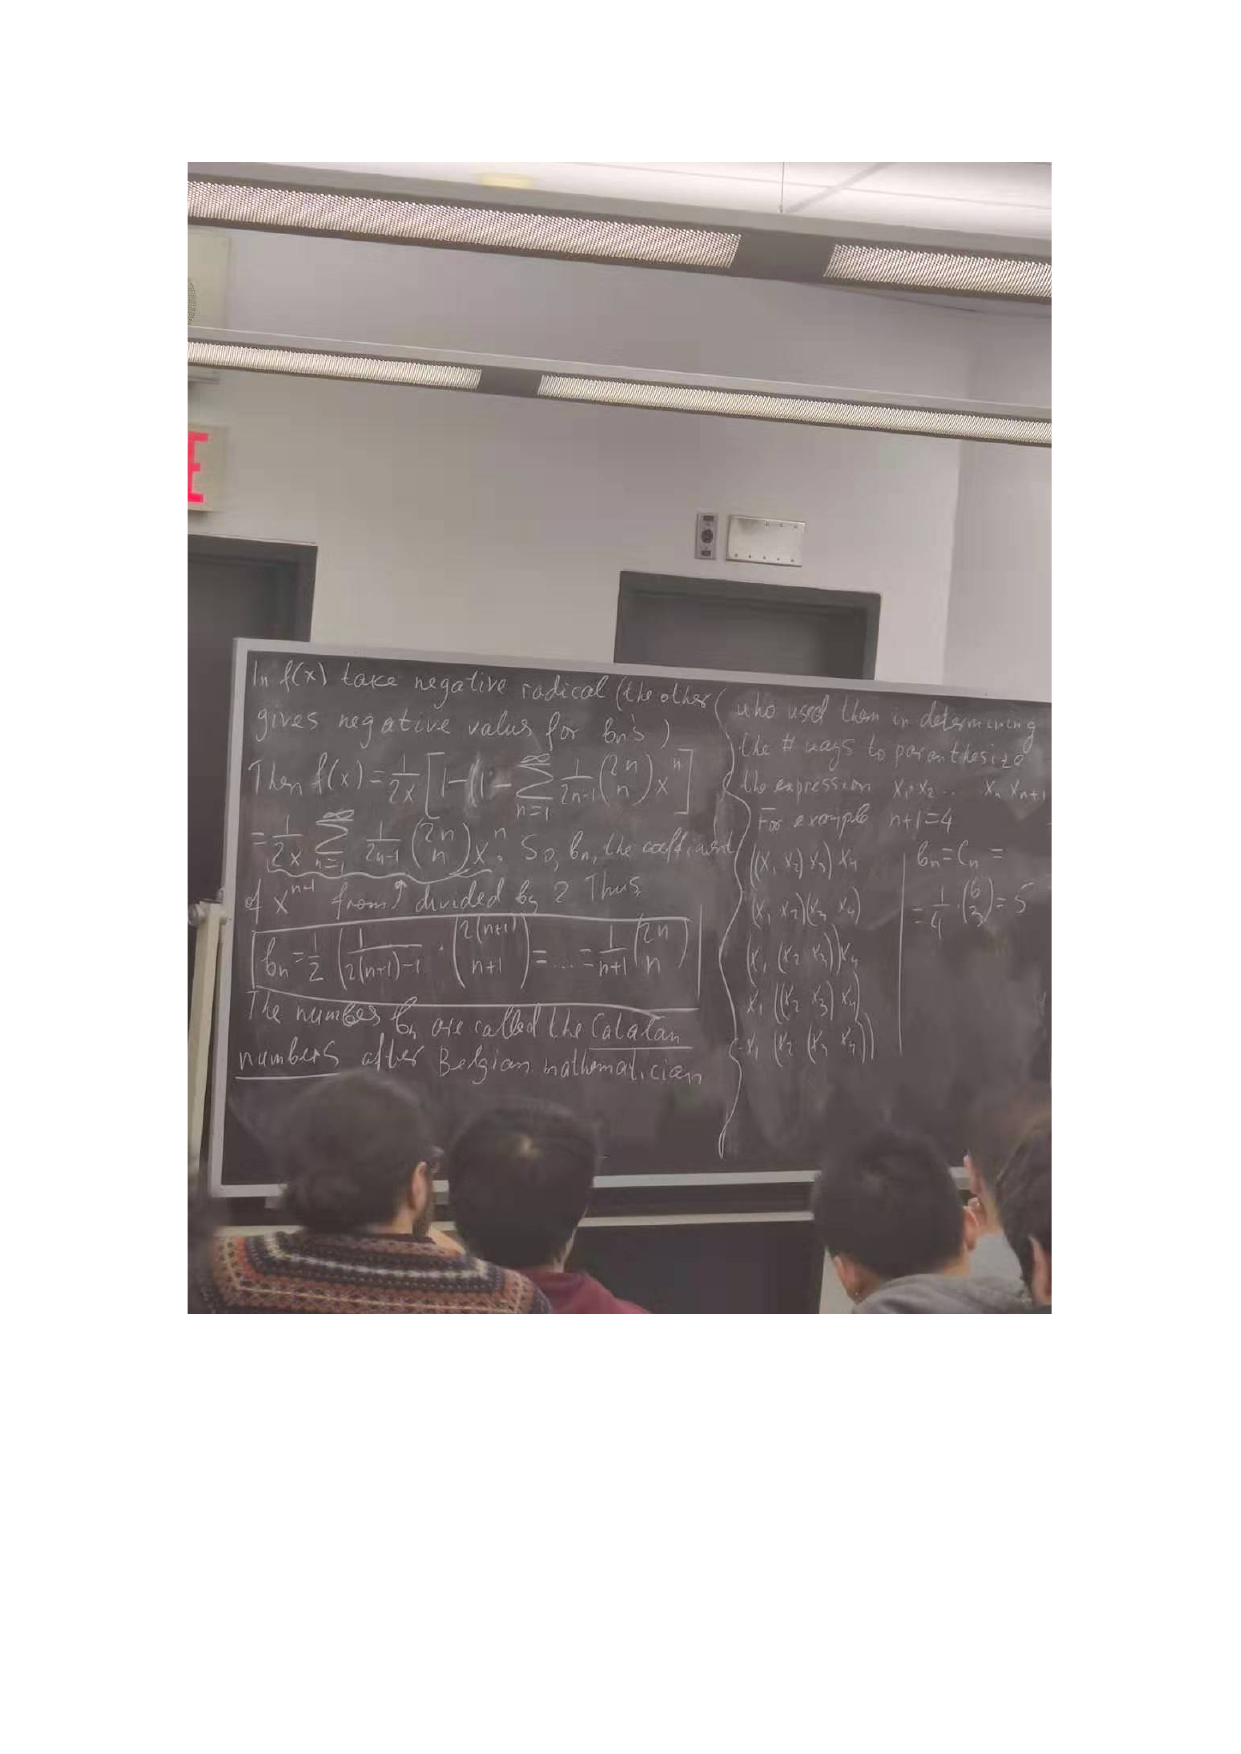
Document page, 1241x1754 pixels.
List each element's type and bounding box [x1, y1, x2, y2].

picture [187, 162, 1052, 1314]
